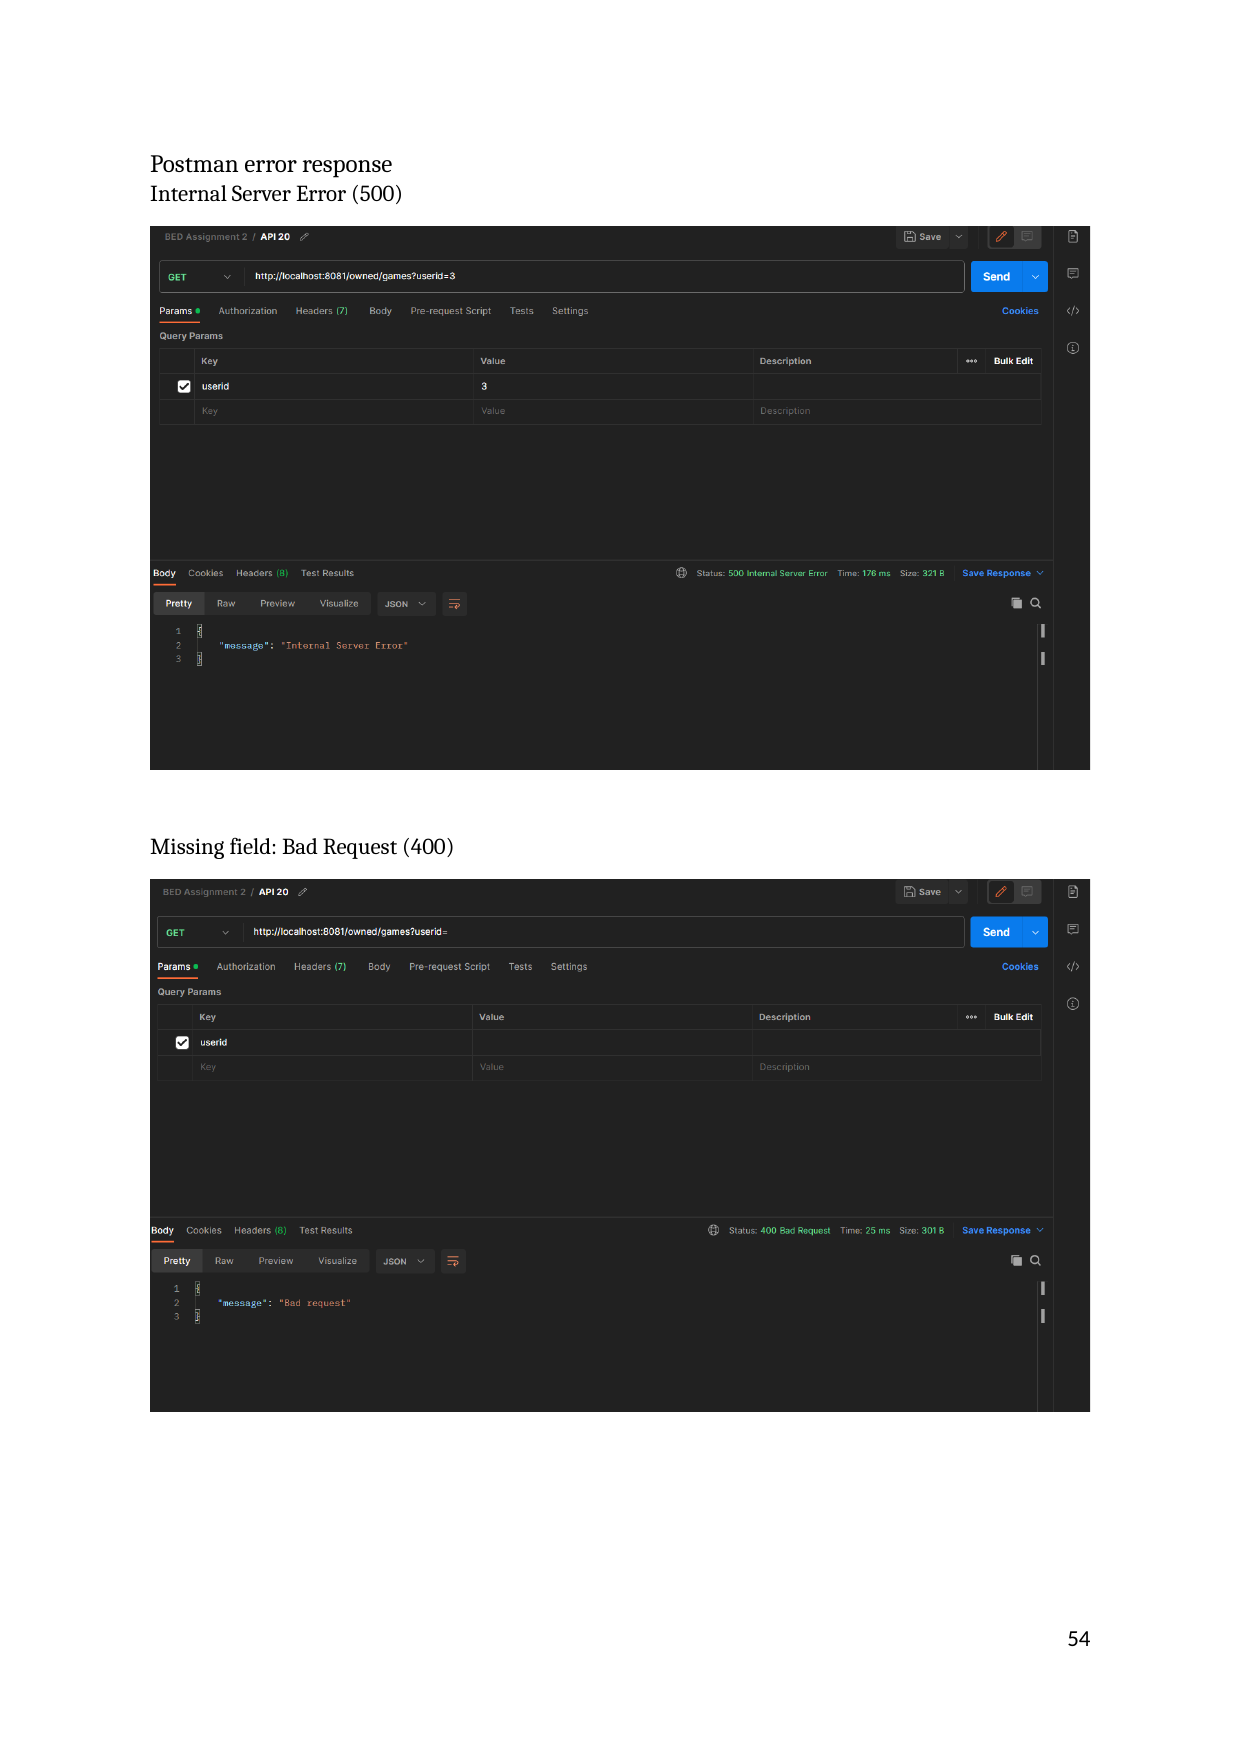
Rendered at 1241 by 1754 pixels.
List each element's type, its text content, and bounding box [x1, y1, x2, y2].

picture [150, 879, 1091, 1412]
text Missing field: Bad Request (400) [150, 834, 1090, 860]
subtitle Postman error response [150, 150, 1090, 179]
picture [150, 226, 1091, 770]
text Internal Server Error (500) [150, 181, 1090, 207]
